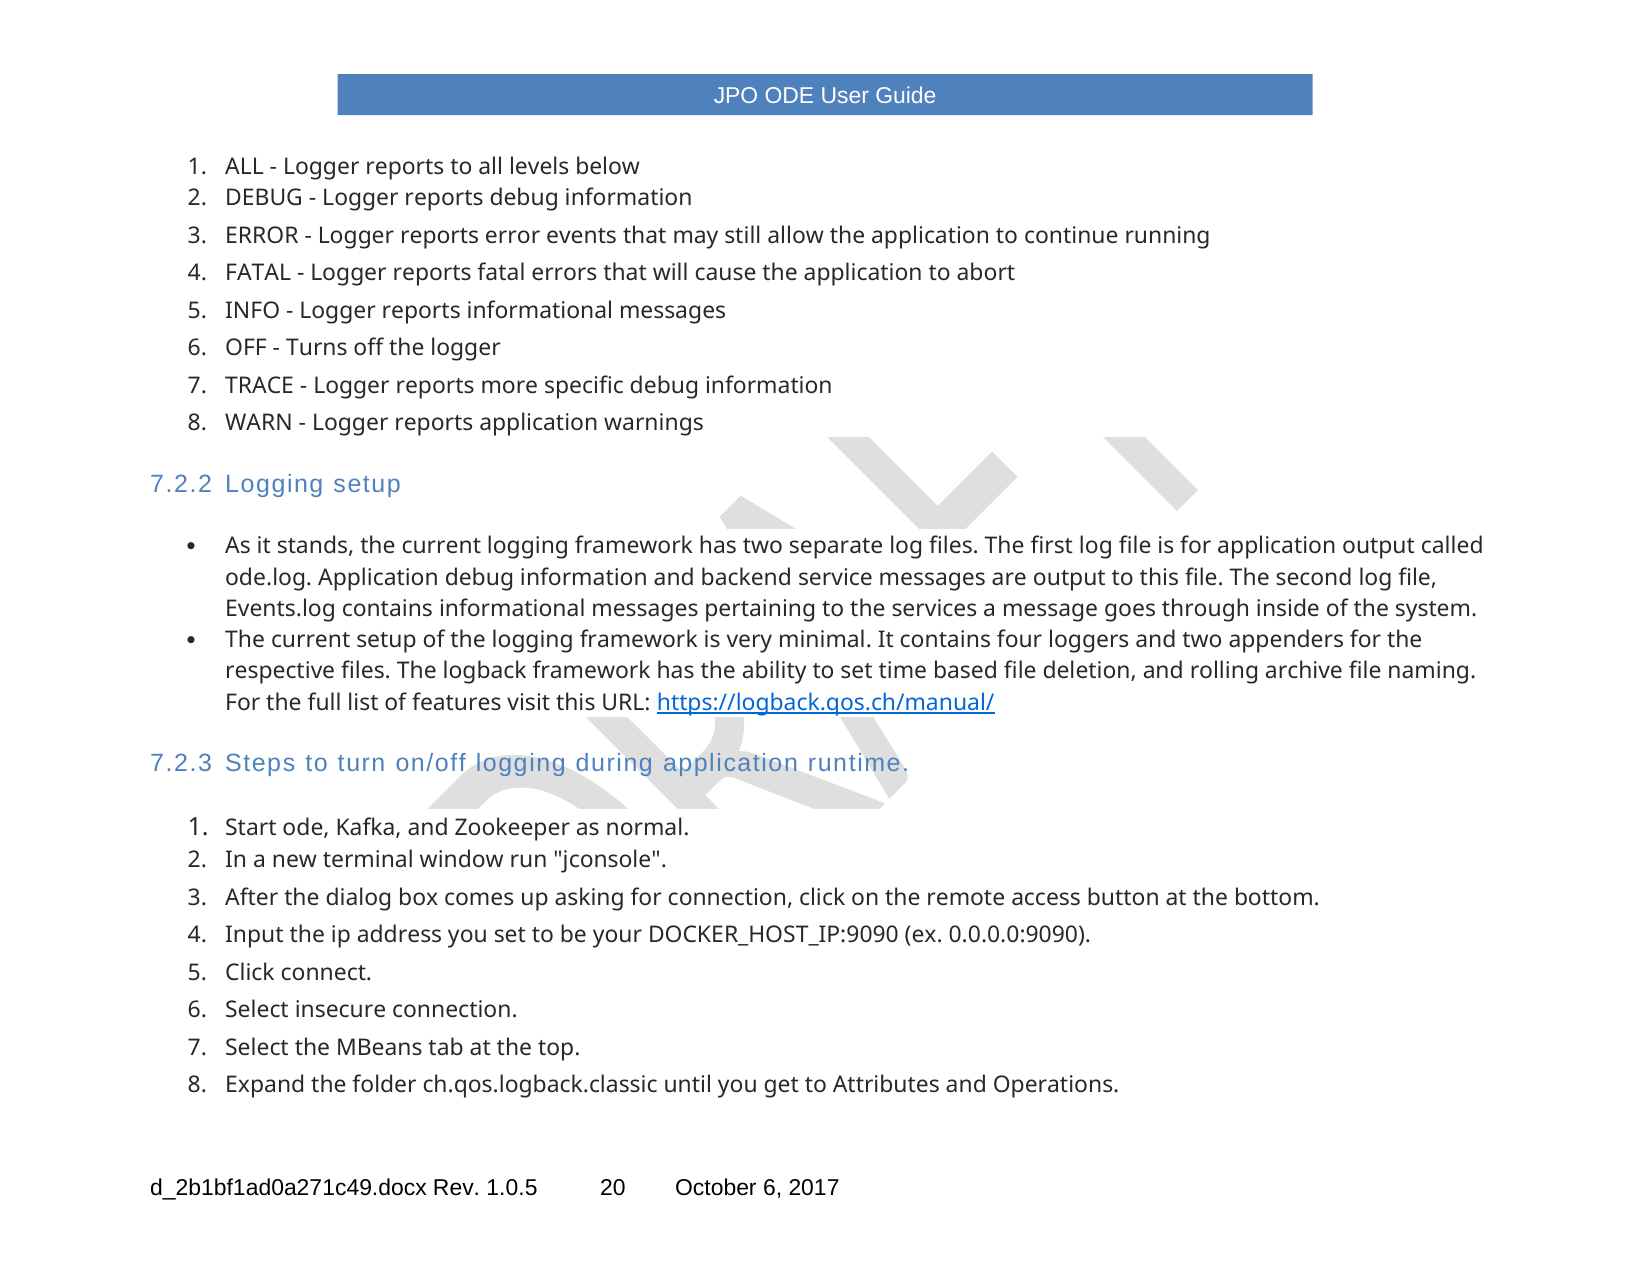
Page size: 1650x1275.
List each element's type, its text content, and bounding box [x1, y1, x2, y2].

list WARN - Logger reports application warnings [187, 406, 1500, 437]
list Input the ip address you set to be your DOCKER_HOST_IP:9090 (ex. 0.0.0.0:9090). [187, 918, 1500, 949]
list FATAL - Logger reports fatal errors that will cause the application to abort [187, 256, 1500, 287]
list The current setup of the logging framework is very minimal. It contains four loggers and two appenders for the respective files. The logback framework has the ability to set time based file deletion, and rolling archive file naming. For the full list of features visit this URL: https://logback.qos.ch/manual/ [187, 623, 1500, 717]
list Start ode, Kafka, and Zookeeper as normal. [187, 809, 1500, 843]
list OFF - Turns off the logger [187, 331, 1500, 362]
list INFO - Logger reports informational messages [187, 294, 1500, 325]
list TRACE - Logger reports more specific debug information [187, 369, 1500, 400]
subtitle Steps to turn on/off logging during application runtime. [150, 748, 1500, 777]
list Select insecure connection. [187, 993, 1500, 1024]
list In a new terminal window run "jconsole". [187, 843, 1500, 874]
list Click connect. [187, 956, 1500, 987]
list Expand the folder ch.qos.logback.classic until you get to Attributes and Operations. [187, 1068, 1500, 1099]
list After the dialog box comes up asking for connection, click on the remote access button at the bottom. [187, 881, 1500, 912]
subtitle Logging setup [150, 469, 1500, 497]
list As it stands, the current logging framework has two separate log files. The first log file is for application output called ode.log. Application debug information and backend service messages are output to this file. The second log file, Events.log contains informational messages pertaining to the services a message goes through inside of the system. [187, 529, 1500, 623]
list ERROR - Logger reports error events that may still allow the application to continue running [187, 219, 1500, 250]
list ALL - Logger reports to all levels below [187, 150, 1500, 181]
list DEBUG - Logger reports debug information [187, 181, 1500, 212]
list Select the MBeans tab at the top. [187, 1031, 1500, 1062]
